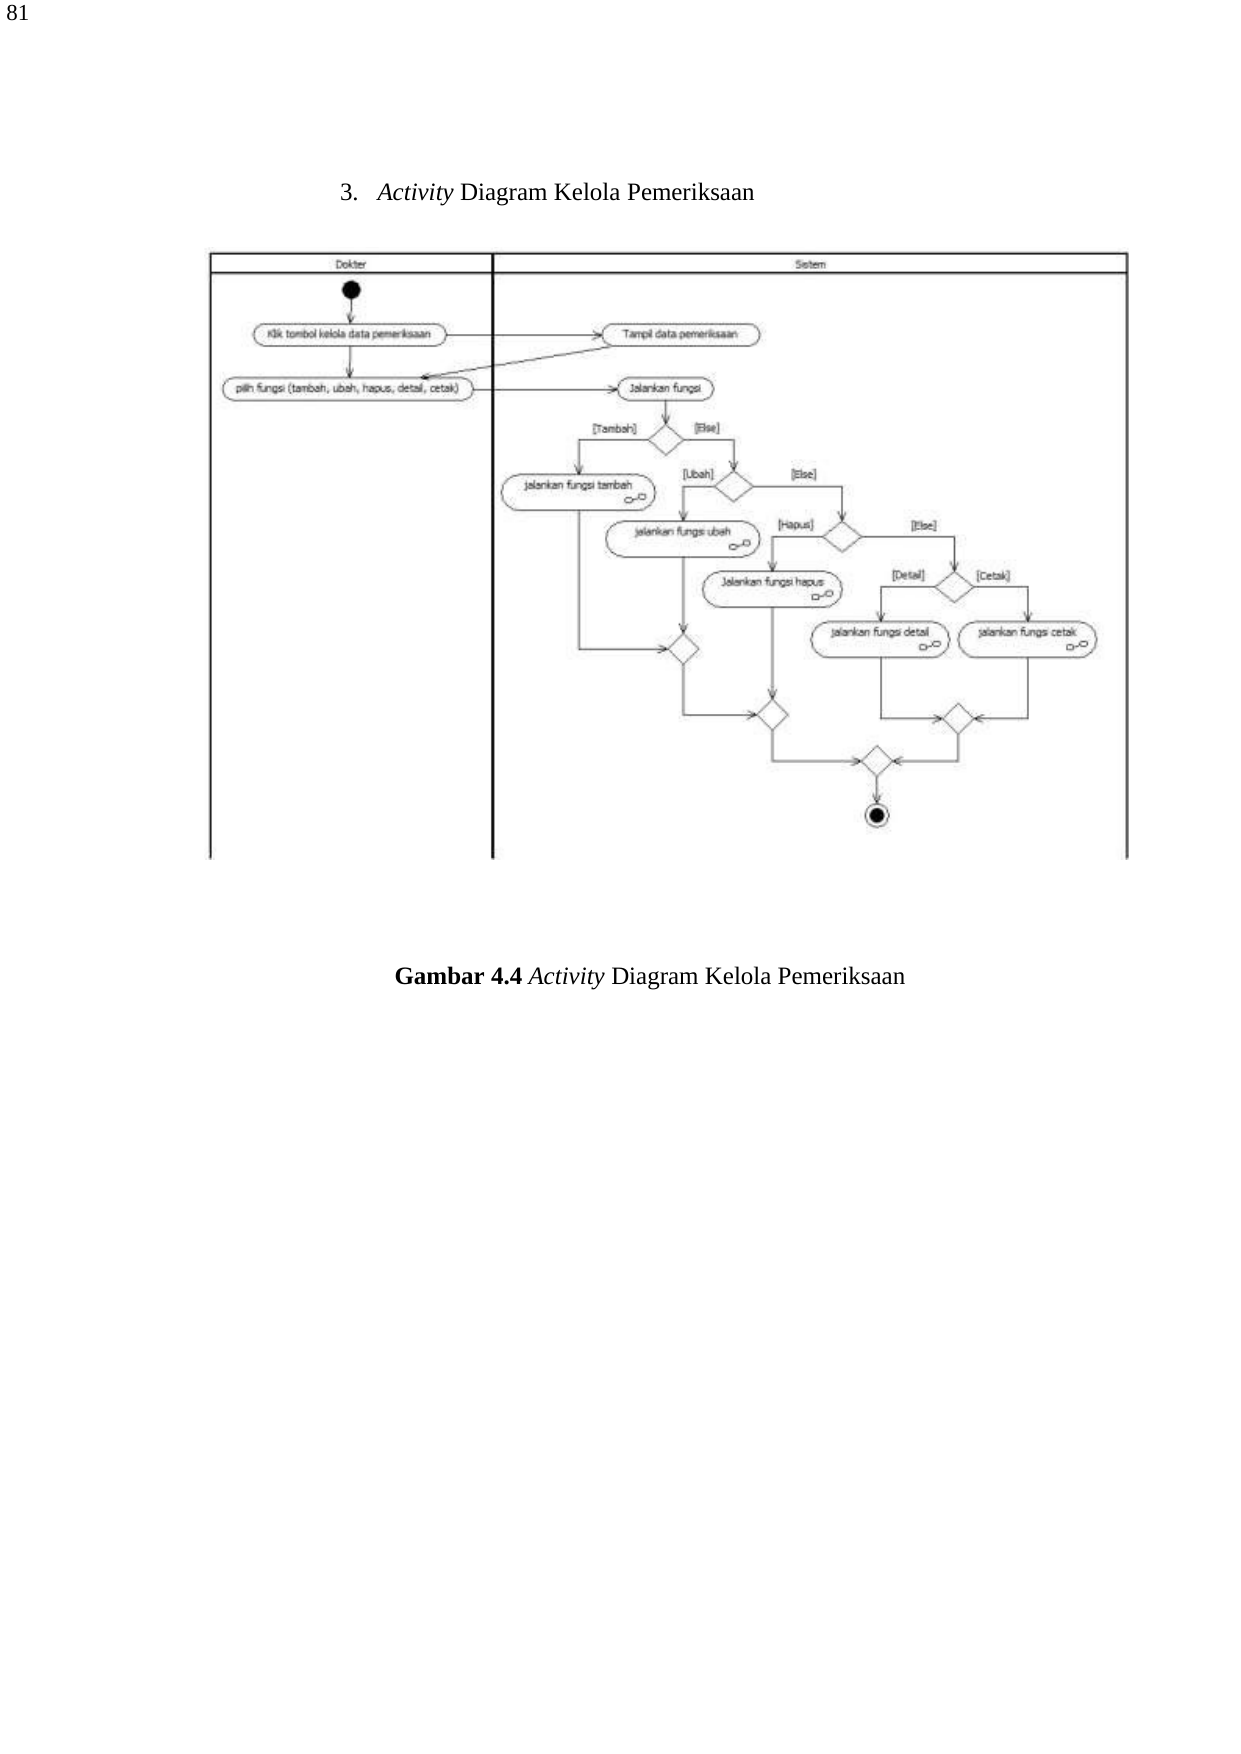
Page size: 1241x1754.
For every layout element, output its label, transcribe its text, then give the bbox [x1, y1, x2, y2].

list Activity Diagram Kelola Pemeriksaan [340, 177, 1209, 205]
text Gambar 4.4 Activity Diagram Kelola Pemeriksaan [299, 961, 1001, 990]
picture [204, 247, 1129, 860]
